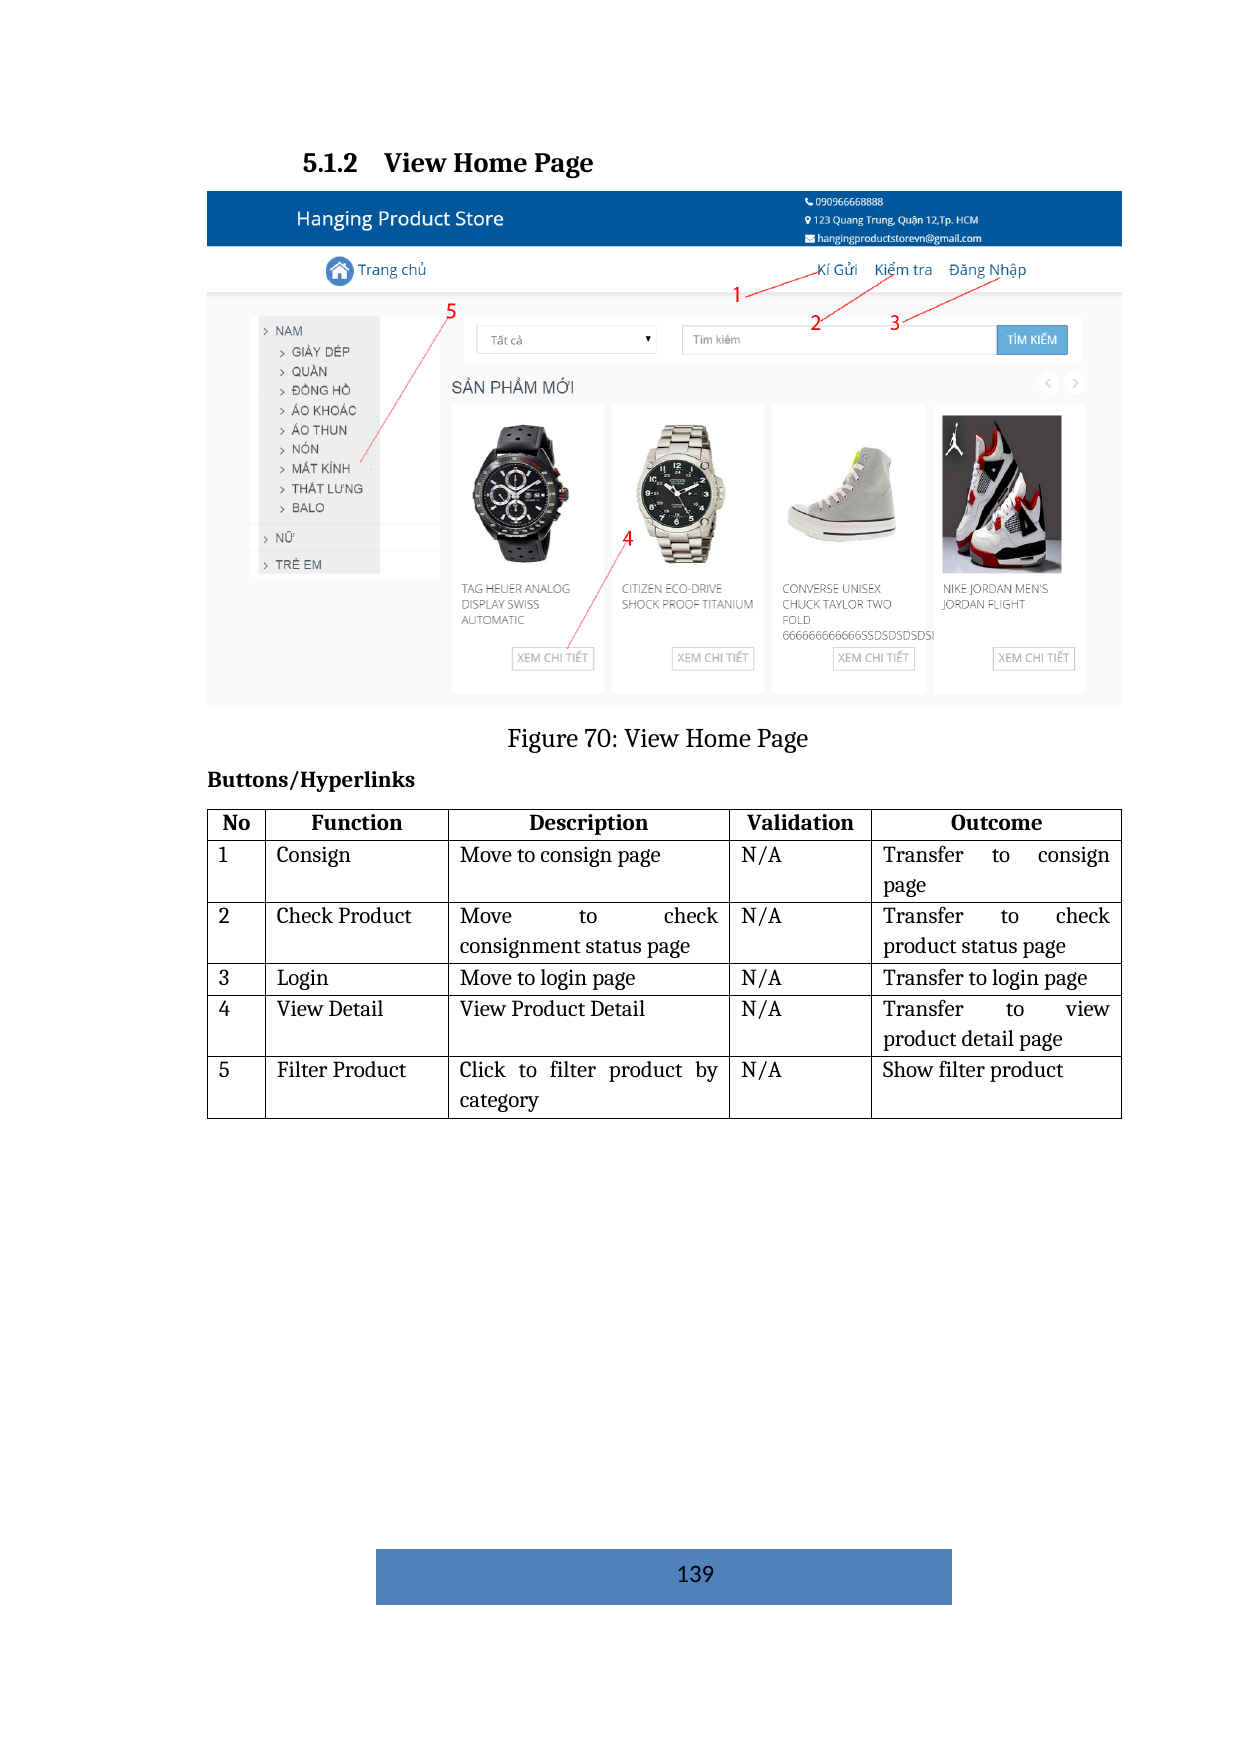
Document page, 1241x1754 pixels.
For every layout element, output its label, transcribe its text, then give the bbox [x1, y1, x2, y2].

table_header Outcome [872, 810, 1121, 840]
table_header No [208, 810, 265, 840]
table_cell Click to filter product by category [449, 1057, 729, 1117]
table_cell Consign [266, 841, 448, 902]
table_cell N/A [730, 841, 871, 902]
table_cell Transfer to consign page [872, 841, 1121, 902]
table_cell N/A [730, 996, 871, 1056]
table_cell N/A [730, 964, 871, 994]
picture [207, 191, 1122, 707]
table_cell 4 [208, 996, 265, 1056]
subtitle View Home Page [303, 147, 1122, 179]
text Buttons/Hyperlinks [207, 766, 1122, 793]
table_cell Transfer to login page [872, 964, 1121, 994]
table_cell Transfer to view product detail page [872, 996, 1121, 1056]
table_cell Move to consign page [449, 841, 729, 902]
table_header Validation [730, 810, 871, 840]
table_cell Filter Product [266, 1057, 448, 1117]
table_header Function [266, 810, 448, 840]
table_cell 2 [208, 903, 265, 963]
table_cell Check Product [266, 903, 448, 963]
table_cell 5 [208, 1057, 265, 1117]
table_cell Login [266, 964, 448, 994]
table_cell Show filter product [872, 1057, 1121, 1117]
table_cell Move to check consignment status page [449, 903, 729, 963]
table_cell Move to login page [449, 964, 729, 994]
table_cell 3 [208, 964, 265, 994]
table_header Description [449, 810, 729, 840]
table_cell N/A [730, 1057, 871, 1117]
table_cell N/A [730, 903, 871, 963]
table_cell View Detail [266, 996, 448, 1056]
table_cell View Product Detail [449, 996, 729, 1056]
table_cell 1 [208, 841, 265, 902]
table_cell Transfer to check product status page [872, 903, 1121, 963]
